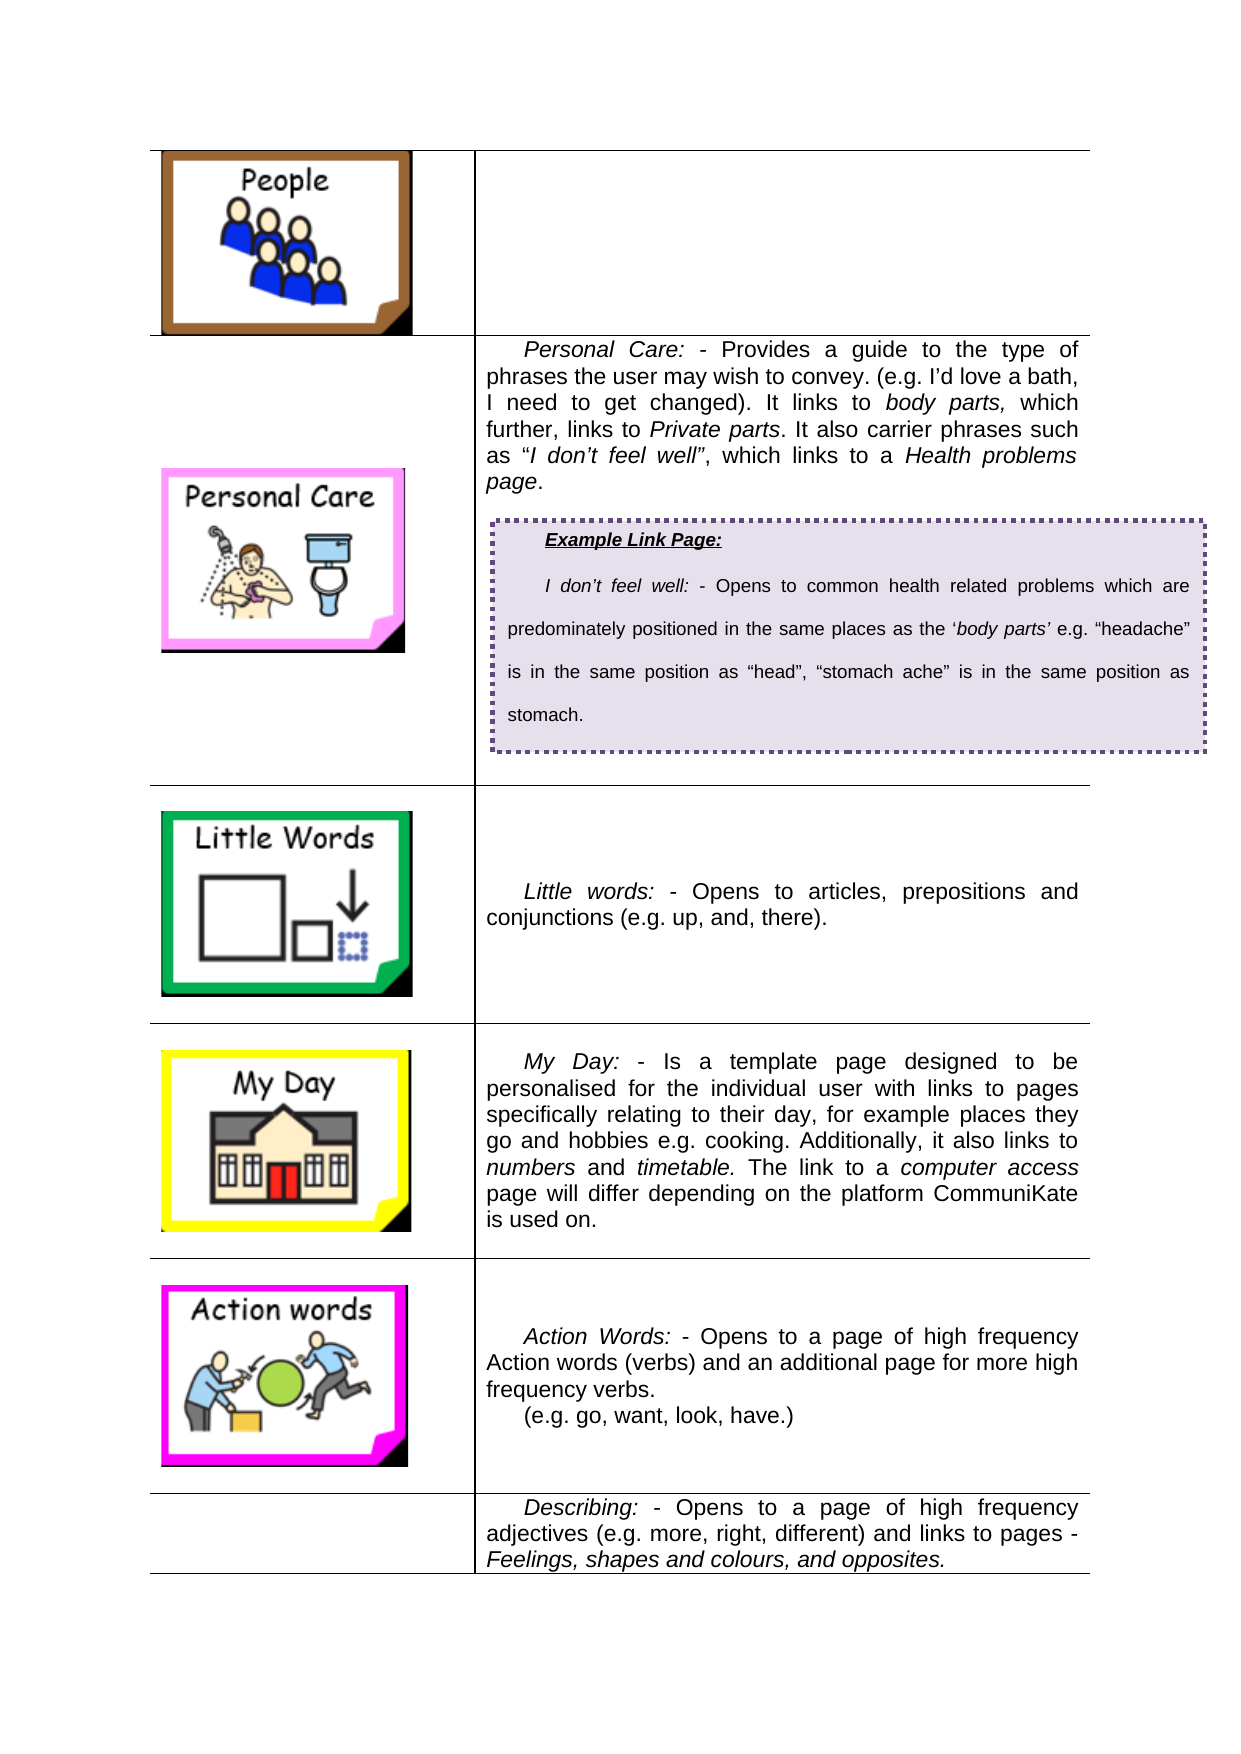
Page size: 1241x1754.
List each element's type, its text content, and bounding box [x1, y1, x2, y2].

table_cell [150, 786, 474, 1023]
table_cell [413, 151, 474, 335]
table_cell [476, 151, 1090, 335]
table_cell Little words: - Opens to articles, prepositions and conjunctions (e.g. up, and, there). [476, 786, 1090, 1023]
picture [161, 811, 413, 997]
picture [161, 1285, 409, 1467]
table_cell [476, 1494, 1090, 1573]
table_cell [150, 1494, 474, 1573]
table_cell Action Words: - Opens to a page of high frequency Action words (verbs) and an additional page for more high frequency verbs. (e.g. go, want, look, have.) [476, 1259, 1090, 1493]
picture [161, 151, 413, 336]
table_cell My Day: - Is a template page designed to be personalised for the individual user with links to pages specifically relating to their day, for example places they go and hobbies e.g. cooking. Additionally, it also links to numbers and timetable. The link to a computer access page will differ depending on the platform CommuniKate is used on. [476, 1024, 1090, 1258]
table_cell [150, 336, 474, 784]
table_cell [150, 1259, 474, 1493]
table_cell [150, 1024, 474, 1258]
picture [161, 1050, 412, 1232]
table_cell [150, 151, 161, 335]
picture [161, 468, 406, 653]
table_cell Personal Care: - Provides a guide to the type of phrases the user may wish to convey. (e.g. I’d love a bath, I need to get changed). It links to body parts, which further, links to Private parts. It also carrier phrases such as “I don’t feel well”, which links to a Health problems page. [476, 336, 1090, 784]
